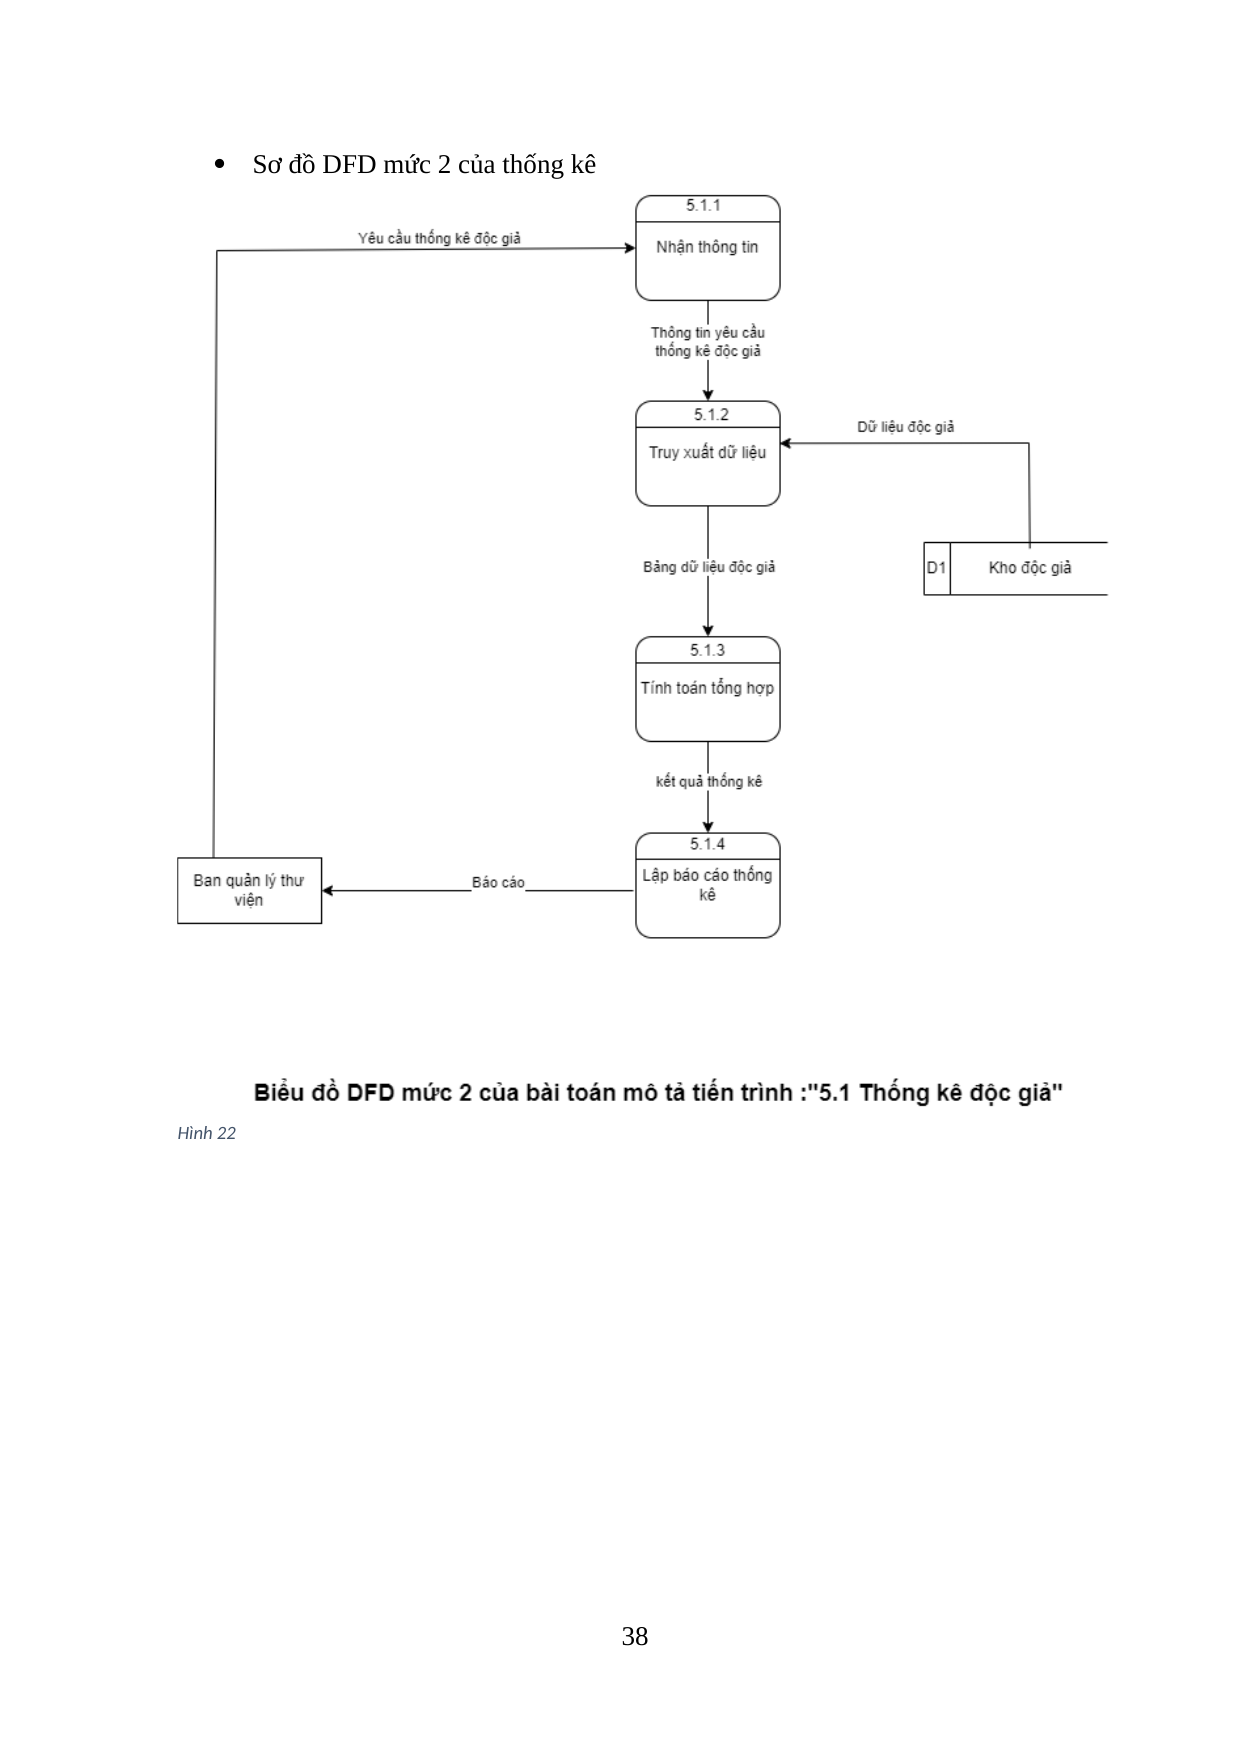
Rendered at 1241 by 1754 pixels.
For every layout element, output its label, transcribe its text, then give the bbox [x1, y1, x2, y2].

picture [177, 186, 1128, 1114]
list Sơ đồ DFD mức 2 của thống kê [215, 148, 1092, 179]
text Hình 22 [177, 1121, 1092, 1144]
